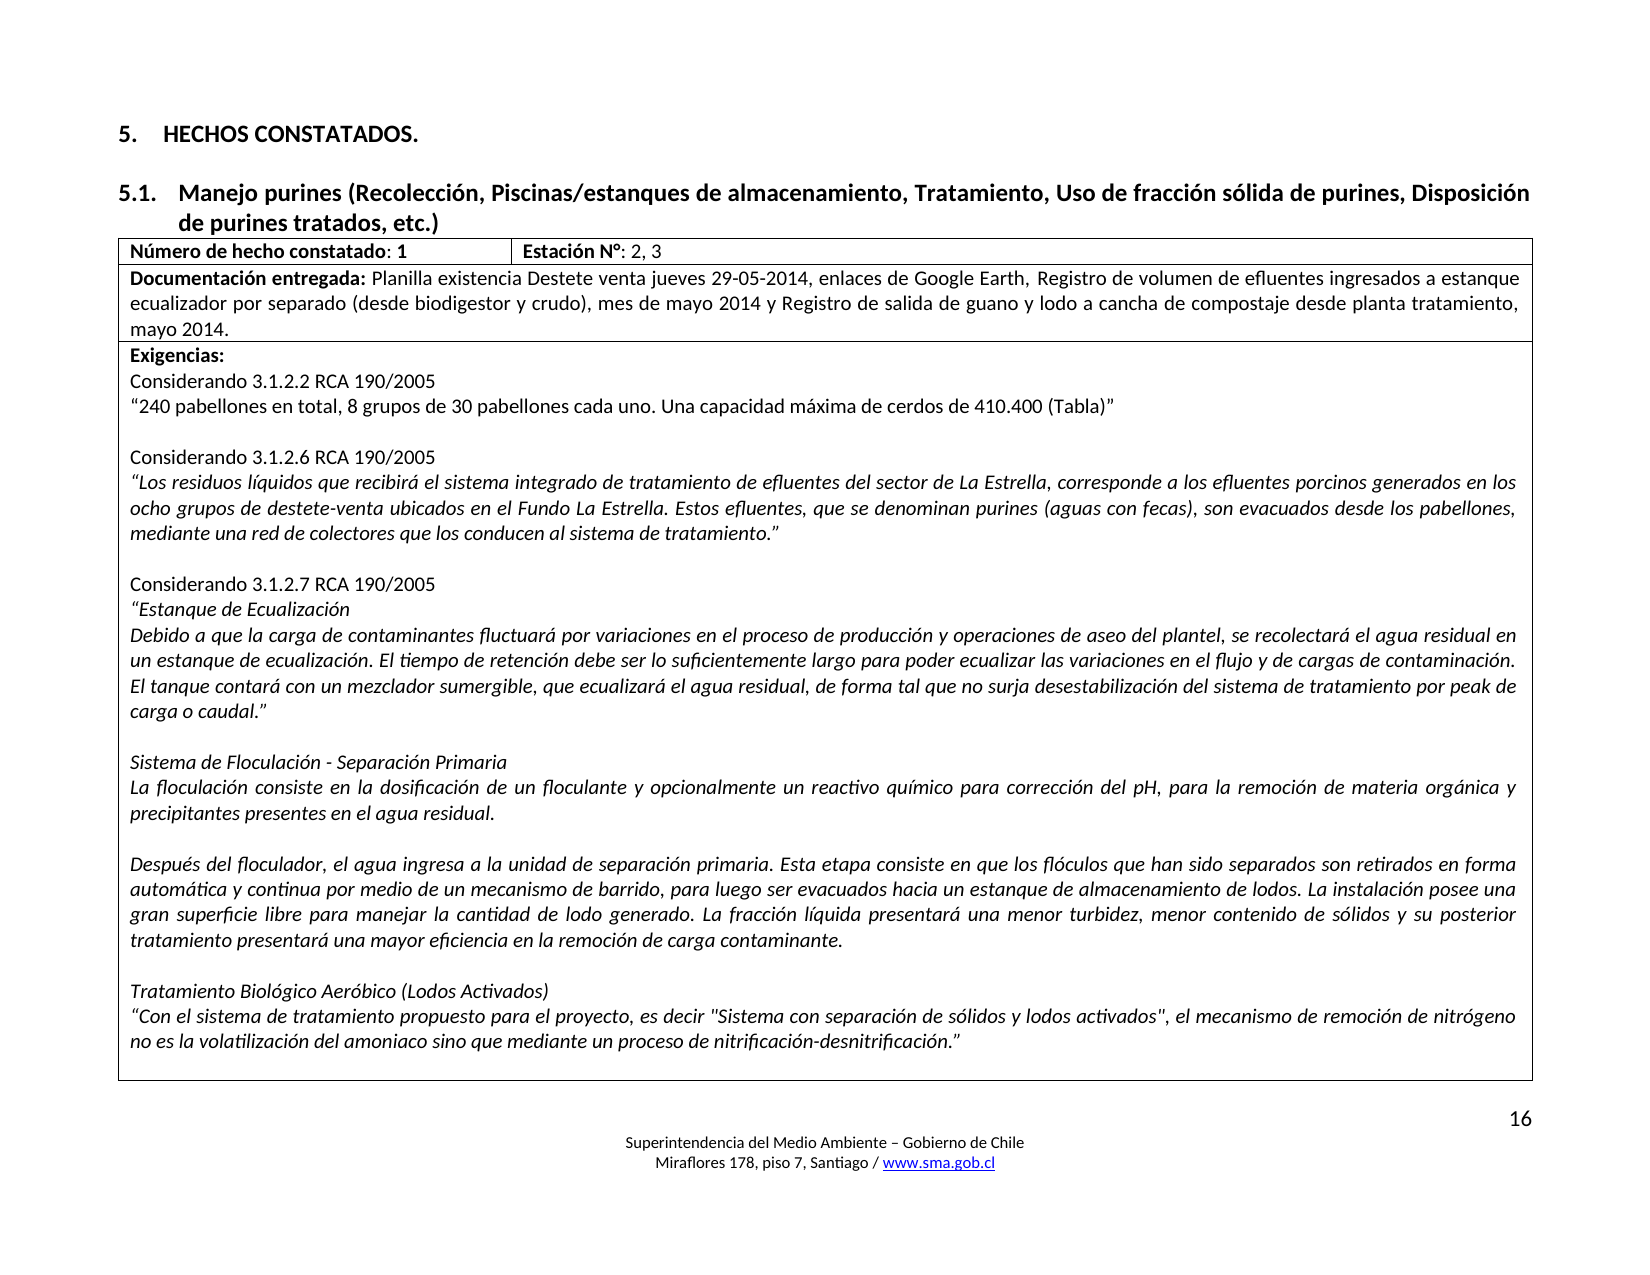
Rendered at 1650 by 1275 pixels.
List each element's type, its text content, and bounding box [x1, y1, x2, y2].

table_cell Documentación entregada: Planilla existencia Destete venta jueves 29-05-2014, enlaces de Google Earth, Registro de volumen de efluentes ingresados a estanque ecualizador por separado (desde biodigestor y crudo), mes de mayo 2014 y Registro de salida de guano y lodo a cancha de compostaje desde planta tratamiento, mayo 2014. [119, 265, 1532, 341]
table_header Número de hecho constatado: 1 [119, 239, 511, 264]
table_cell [119, 342, 1532, 1079]
list Manejo purines (Recolección, Piscinas/estanques de almacenamiento, Tratamiento, Uso de fracción sólida de purines, Disposición de purines tratados, etc.) [118, 177, 1532, 238]
table_header Estación N°: 2, 3 [512, 239, 1532, 264]
subtitle HECHOS CONSTATADOS. [118, 118, 1532, 149]
